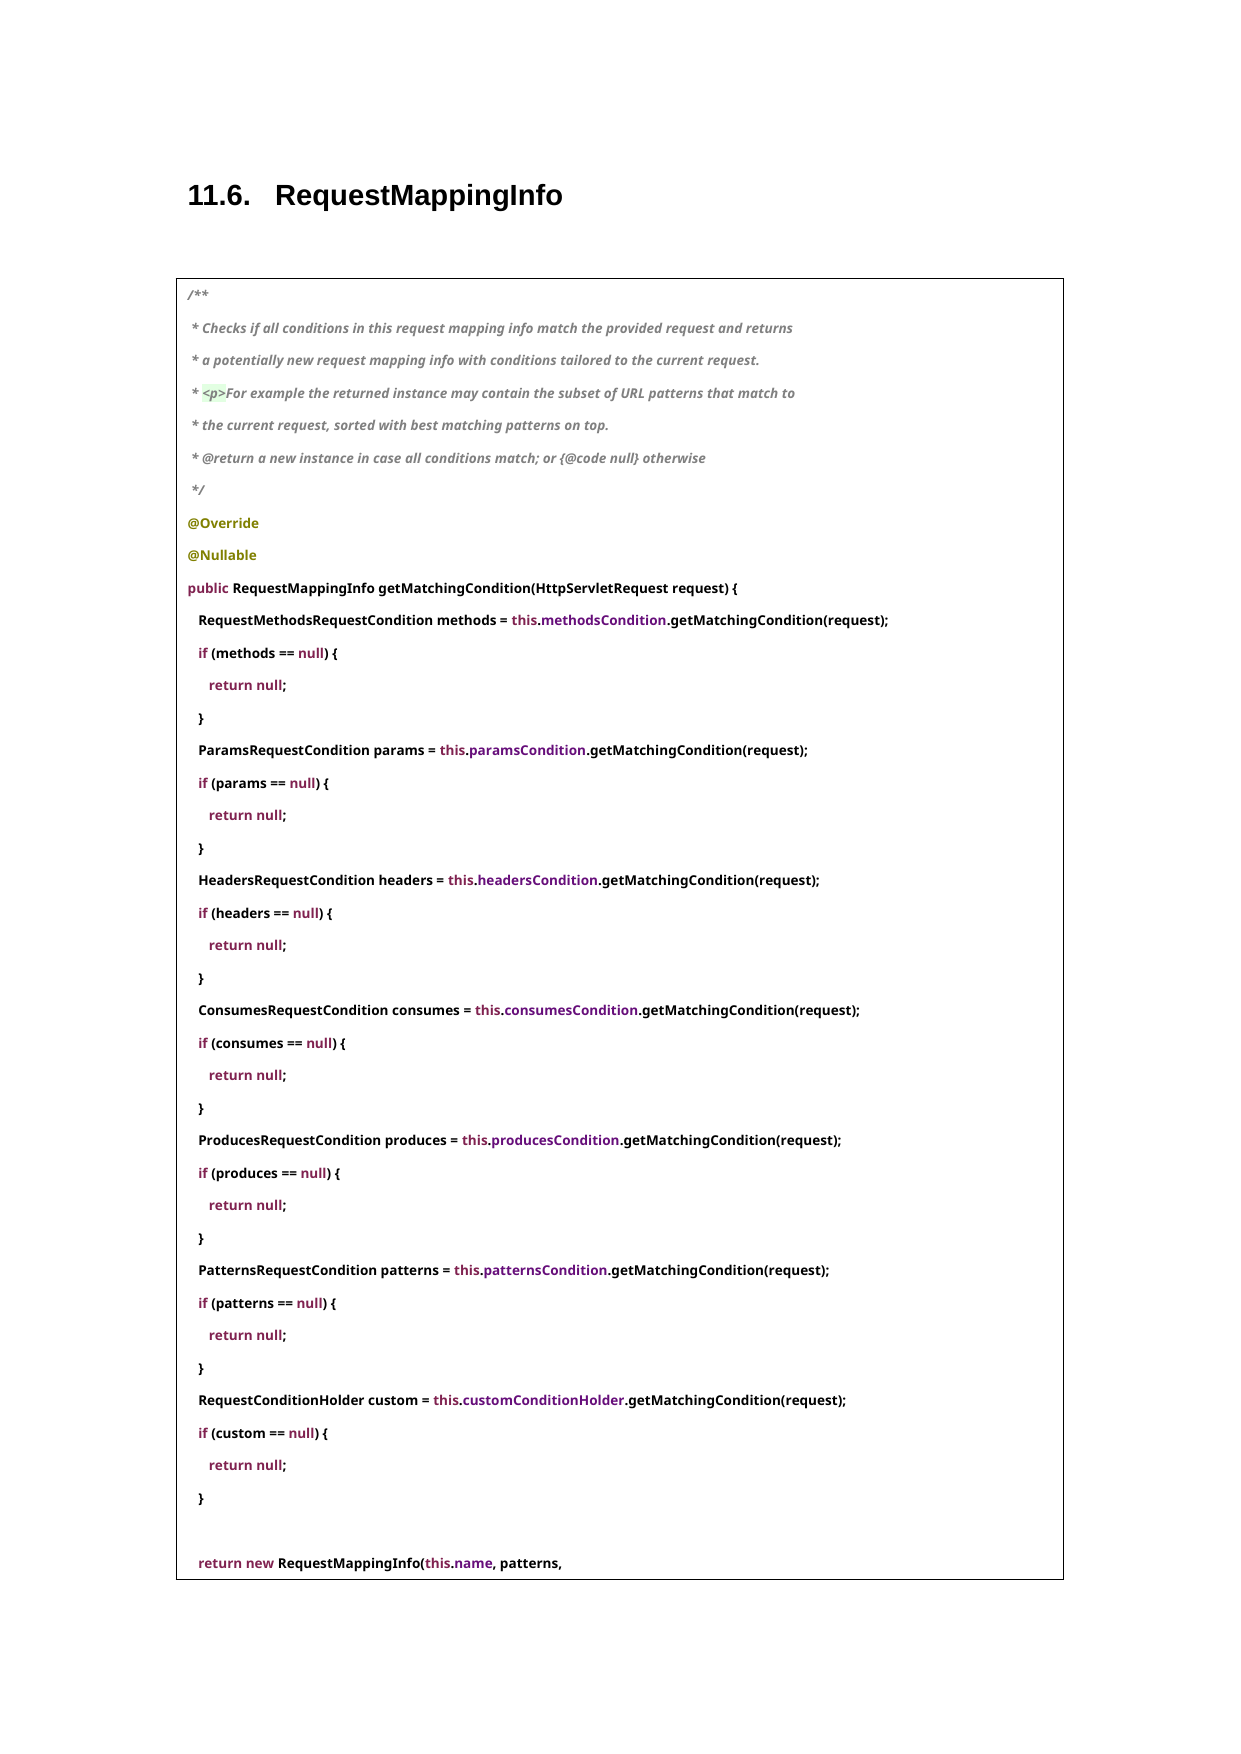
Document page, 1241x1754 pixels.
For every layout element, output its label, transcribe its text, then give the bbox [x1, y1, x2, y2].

subtitle RequestMappingInfo [187, 162, 1053, 227]
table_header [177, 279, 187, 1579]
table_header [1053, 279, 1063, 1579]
